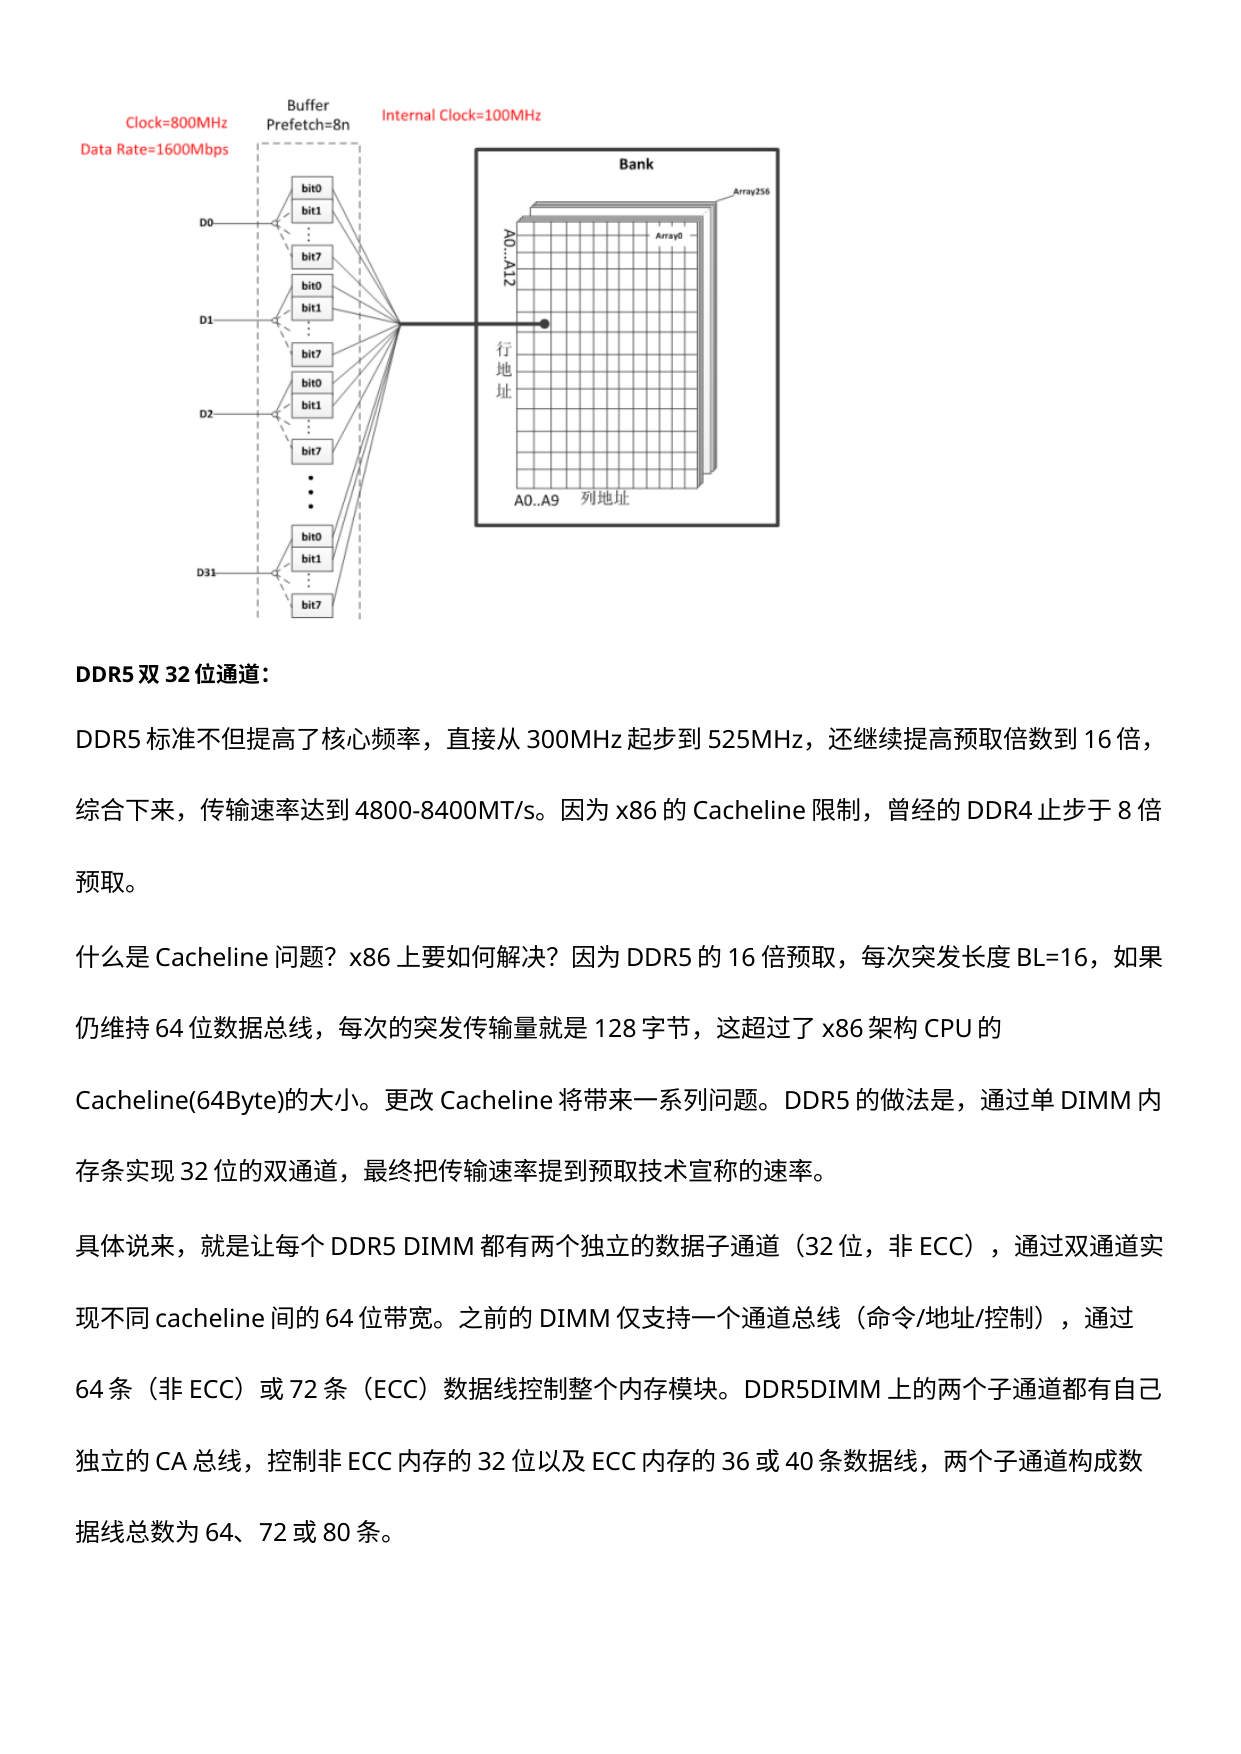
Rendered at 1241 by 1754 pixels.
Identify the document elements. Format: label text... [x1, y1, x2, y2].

picture [75, 89, 791, 625]
text DDR5标准不但提高了核心频率，直接从300MHz起步到525MHz，还继续提高预取倍数到16倍，综合下来，传输速率达到4800-8400MT/s。因为x86的Cacheline限制，曾经的DDR4止步于8倍预取。 [75, 705, 1165, 913]
text 具体说来，就是让每个DDR5 DIMM都有两个独立的数据子通道（32位，非ECC），通过双通道实现不同cacheline间的64位带宽。之前的DIMM仅支持一个通道总线（命令/地址/控制），通过64条（非ECC）或72条（ECC）数据线控制整个内存模块。DDR5DIMM上的两个子通道都有自己独立的CA总线，控制非ECC内存的32位以及ECC内存的36或40条数据线，两个子通道构成数据线总数为64、72或80条。 [75, 1212, 1165, 1563]
text 什么是Cacheline问题？x86上要如何解决？因为DDR5的16倍预取，每次突发长度BL=16，如果仍维持64位数据总线，每次的突发传输量就是128字节，这超过了x86架构CPU的Cacheline(64Byte)的大小。更改Cacheline将带来一系列问题。DDR5的做法是，通过单DIMM内存条实现32位的双通道，最终把传输速率提到预取技术宣称的速率。 [75, 923, 1165, 1202]
text DDR5双32位通道： [75, 656, 1165, 689]
